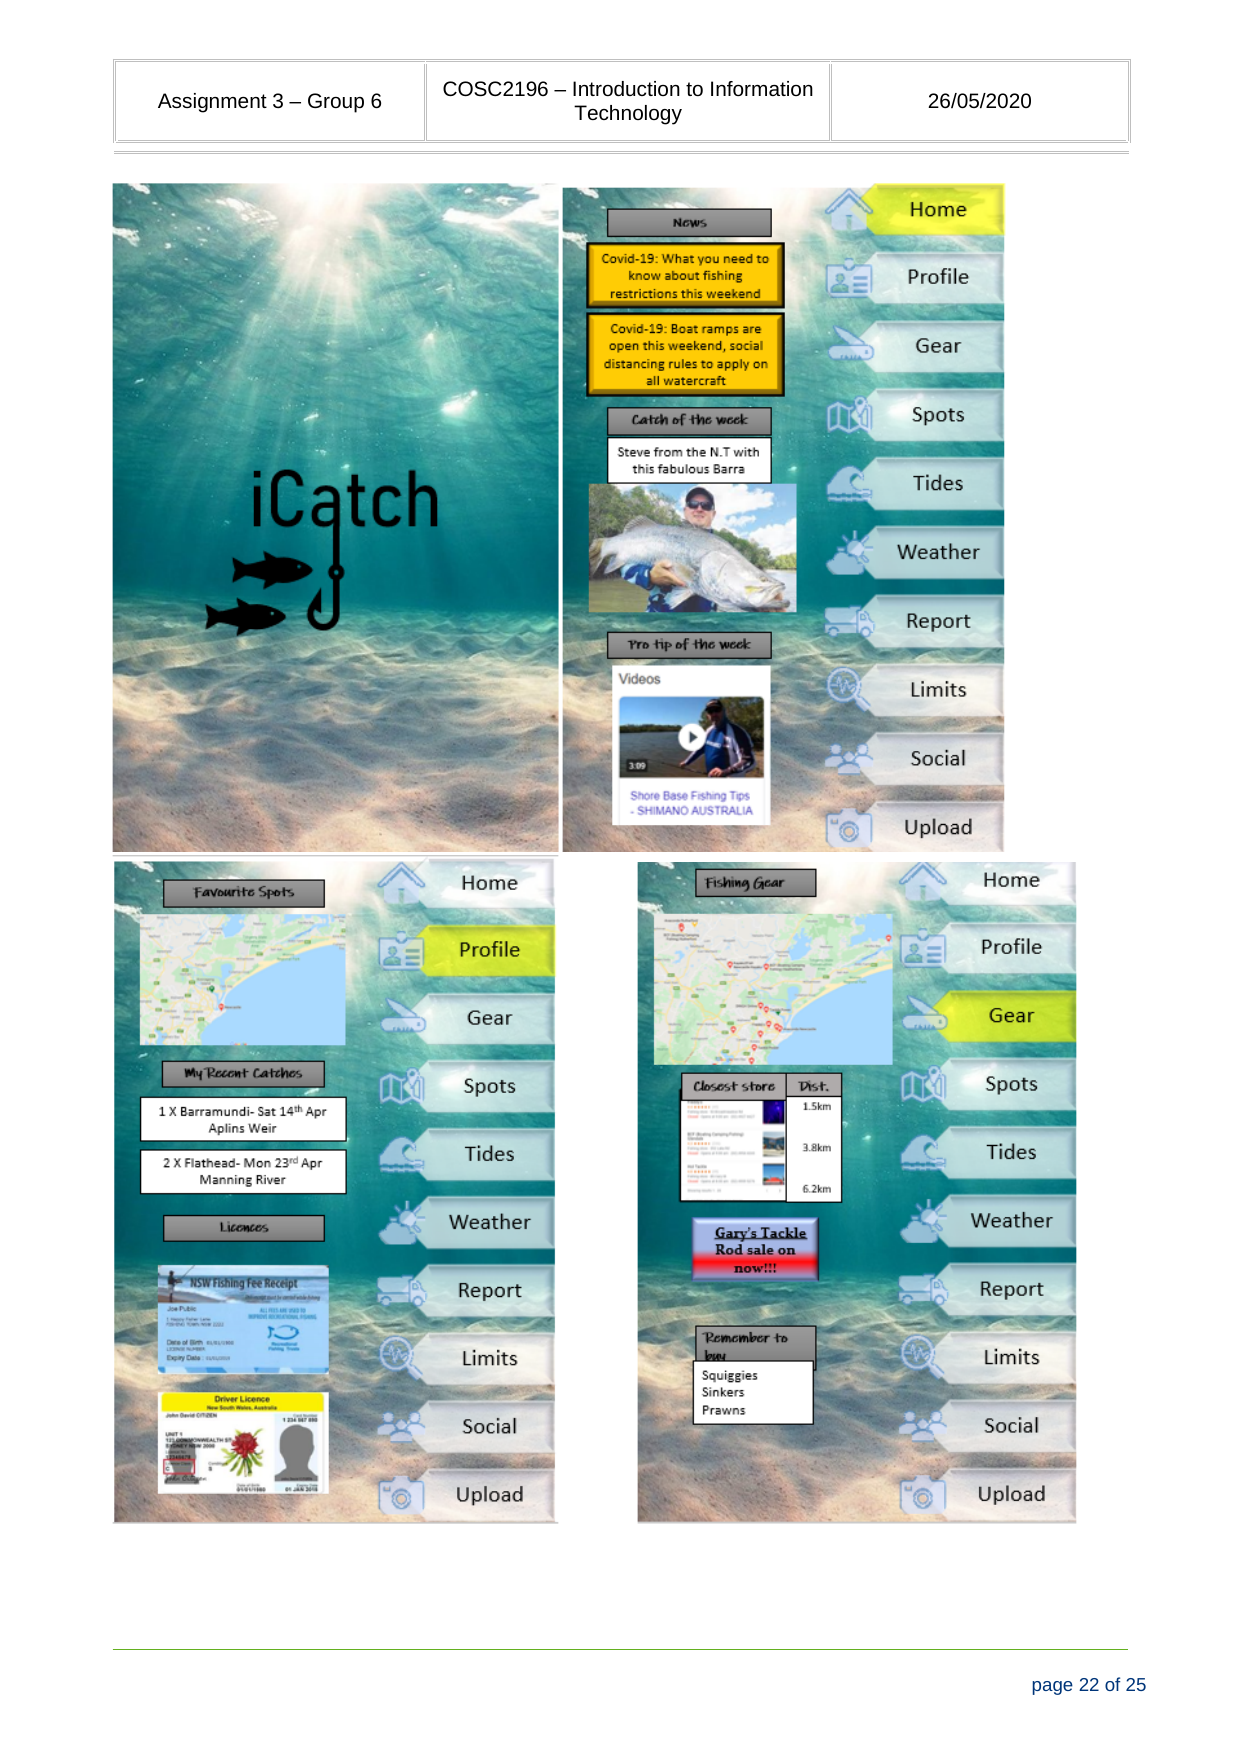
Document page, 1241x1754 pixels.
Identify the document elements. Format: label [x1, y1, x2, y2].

picture [112, 855, 559, 1524]
picture [112, 181, 1008, 852]
picture [637, 862, 1077, 1524]
